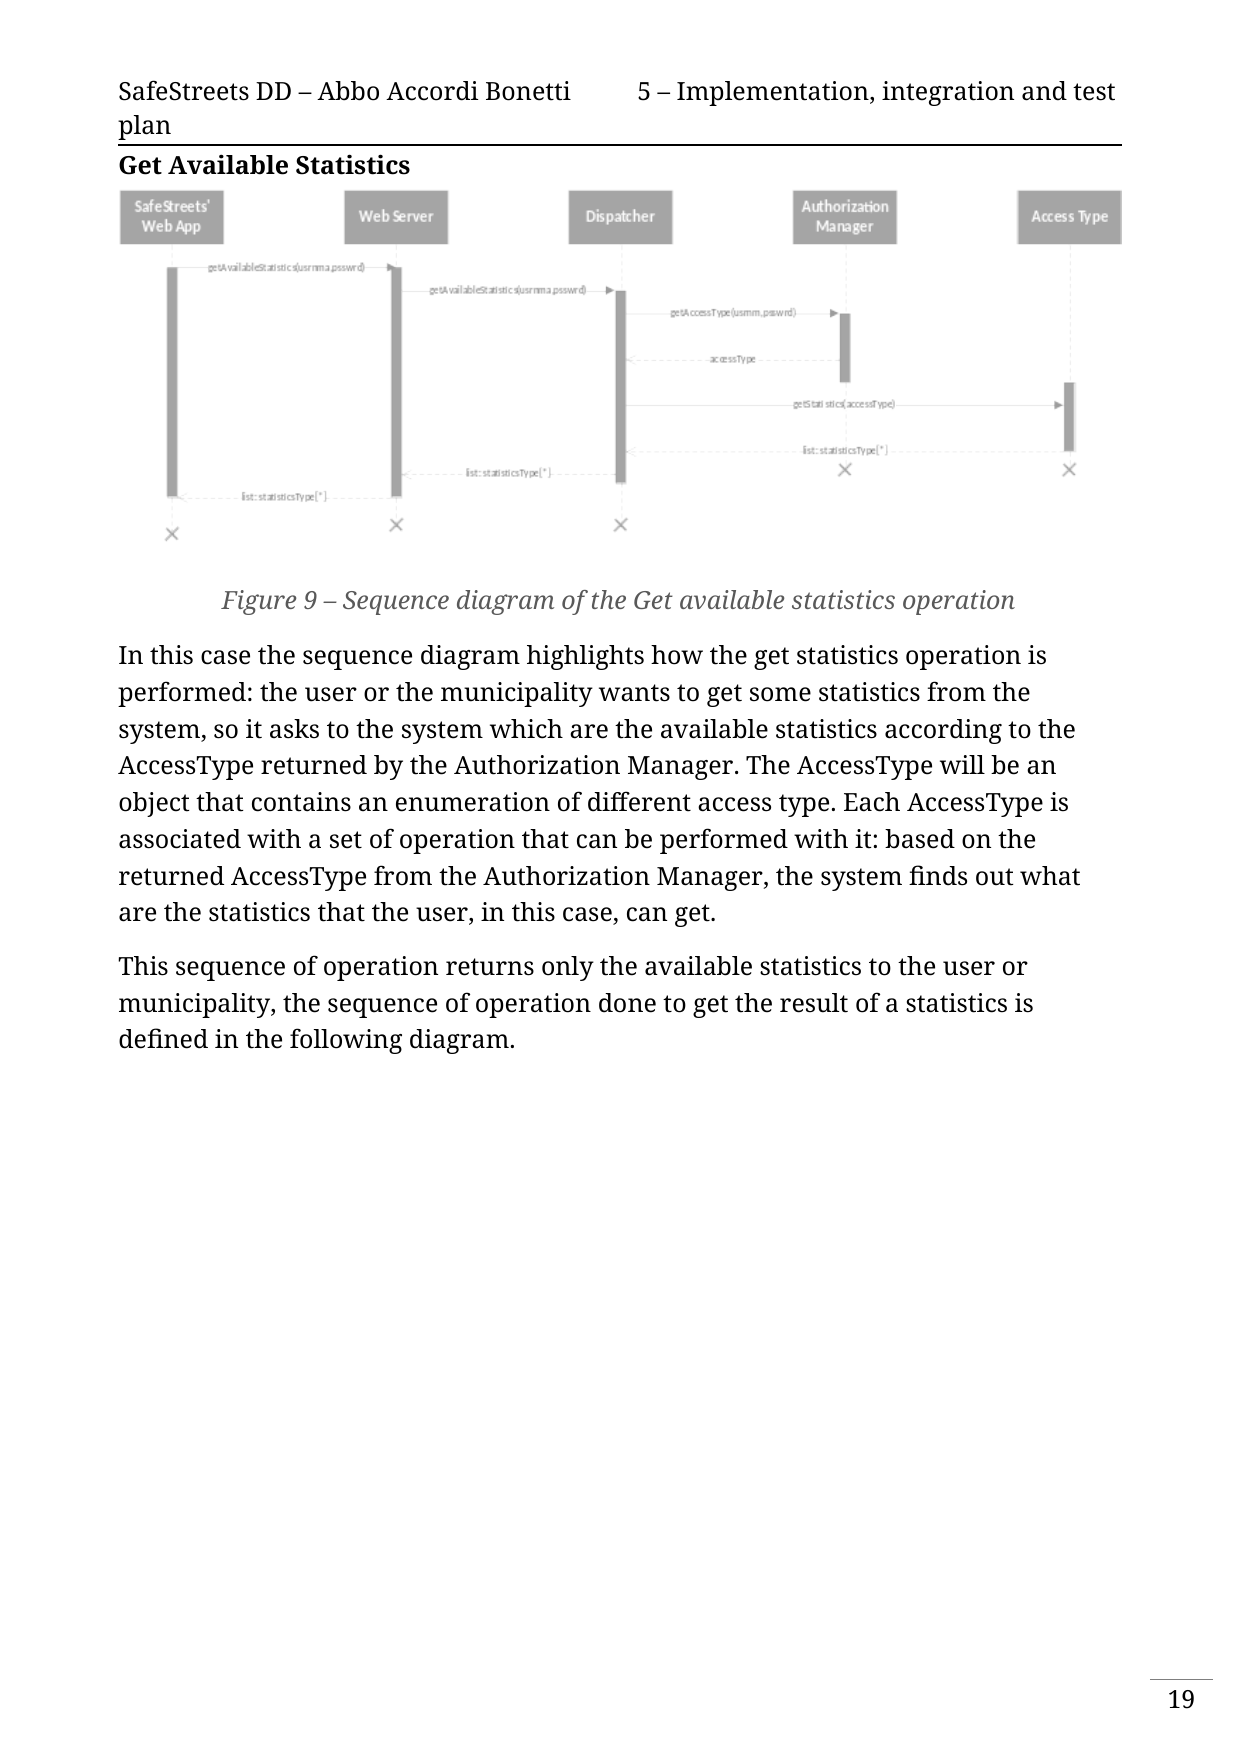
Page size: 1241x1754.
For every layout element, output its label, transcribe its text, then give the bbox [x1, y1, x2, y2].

text This sequence of operation returns only the available statistics to the user or municipality, the sequence of operation done to get the result of a statistics is defined in the following diagram. [118, 948, 1122, 1056]
text Figure 9 – Sequence diagram of the Get available statistics operation [118, 583, 1122, 617]
subtitle Get Available Statistics [118, 148, 1122, 182]
text In this case the sequence diagram highlights how the get statistics operation is performed: the user or the municipality wants to get some statistics from the system, so it asks to the system which are the available statistics according to the AccessType returned by the Authorization Manager. The AccessType will be an object that contains an enumeration of different access type. Each AccessType is associated with a set of operation that can be performed with it: based on the returned AccessType from the Authorization Manager, the system finds out what are the statistics that the user, in this case, can get. [118, 638, 1122, 929]
